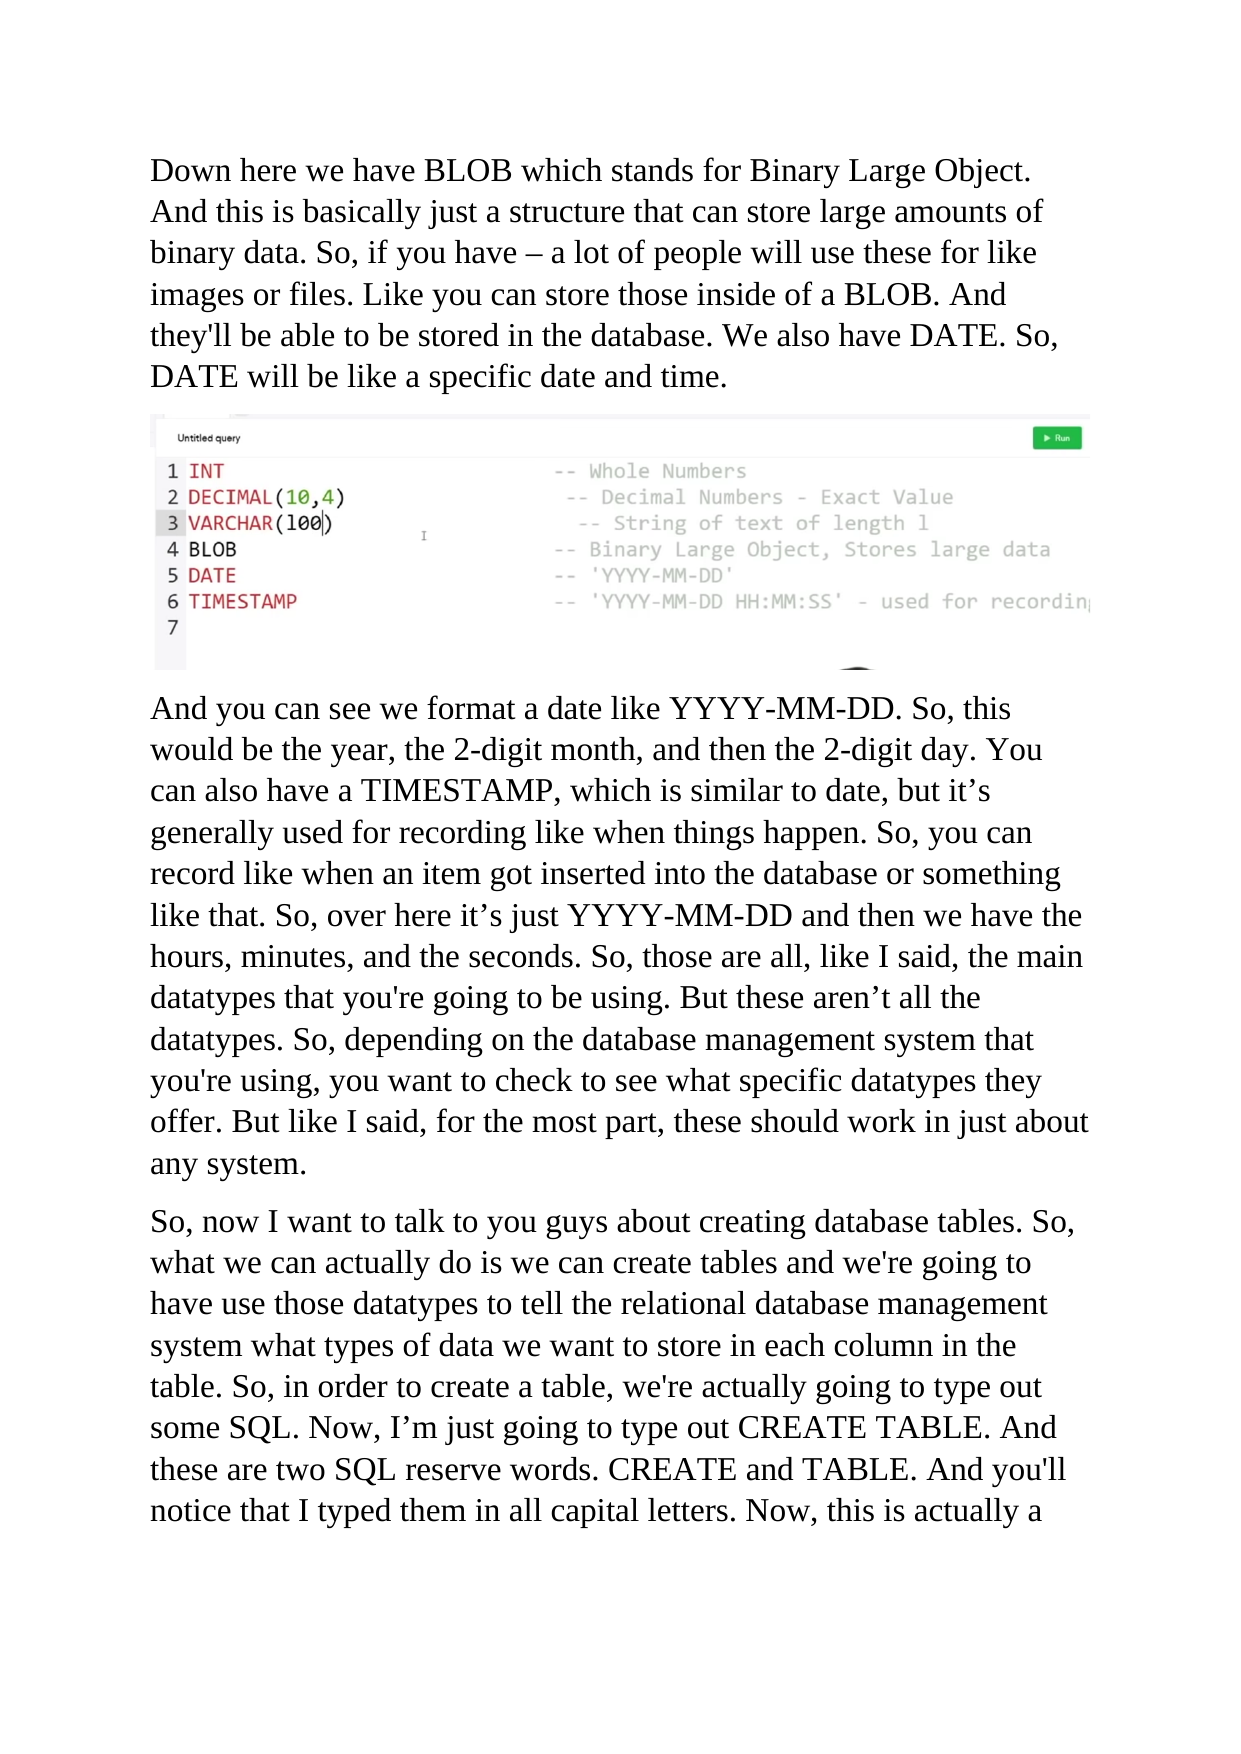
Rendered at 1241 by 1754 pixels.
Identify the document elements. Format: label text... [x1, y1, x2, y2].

text And you can see we format a date like YYYY-MM-DD. So, this would be the year, the 2-digit month, and then the 2-digit day. You can also have a TIMESTAMP, which is similar to date, but it’s generally used for recording like when things happen. So, you can record like when an item got inserted into the database or something like that. So, over here it’s just YYYY-MM-DD and then we have the hours, minutes, and the seconds. So, those are all, like I said, the main datatypes that you're going to be using. But these aren’t all the datatypes. So, depending on the database management system that you're using, you want to check to see what specific datatypes they offer. But like I said, for the most part, these should work in just about any system. [150, 688, 1090, 1181]
picture [150, 414, 1091, 670]
text Down here we have BLOB which stands for Binary Large Object. And this is basically just a structure that can store large amounts of binary data. So, if you have – a lot of people will use these for like images or files. Like you can store those inside of a BLOB. And they'll be able to be stored in the database. We also have DATE. So, DATE will be like a specific date and time. [150, 150, 1090, 395]
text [150, 1201, 1090, 1529]
